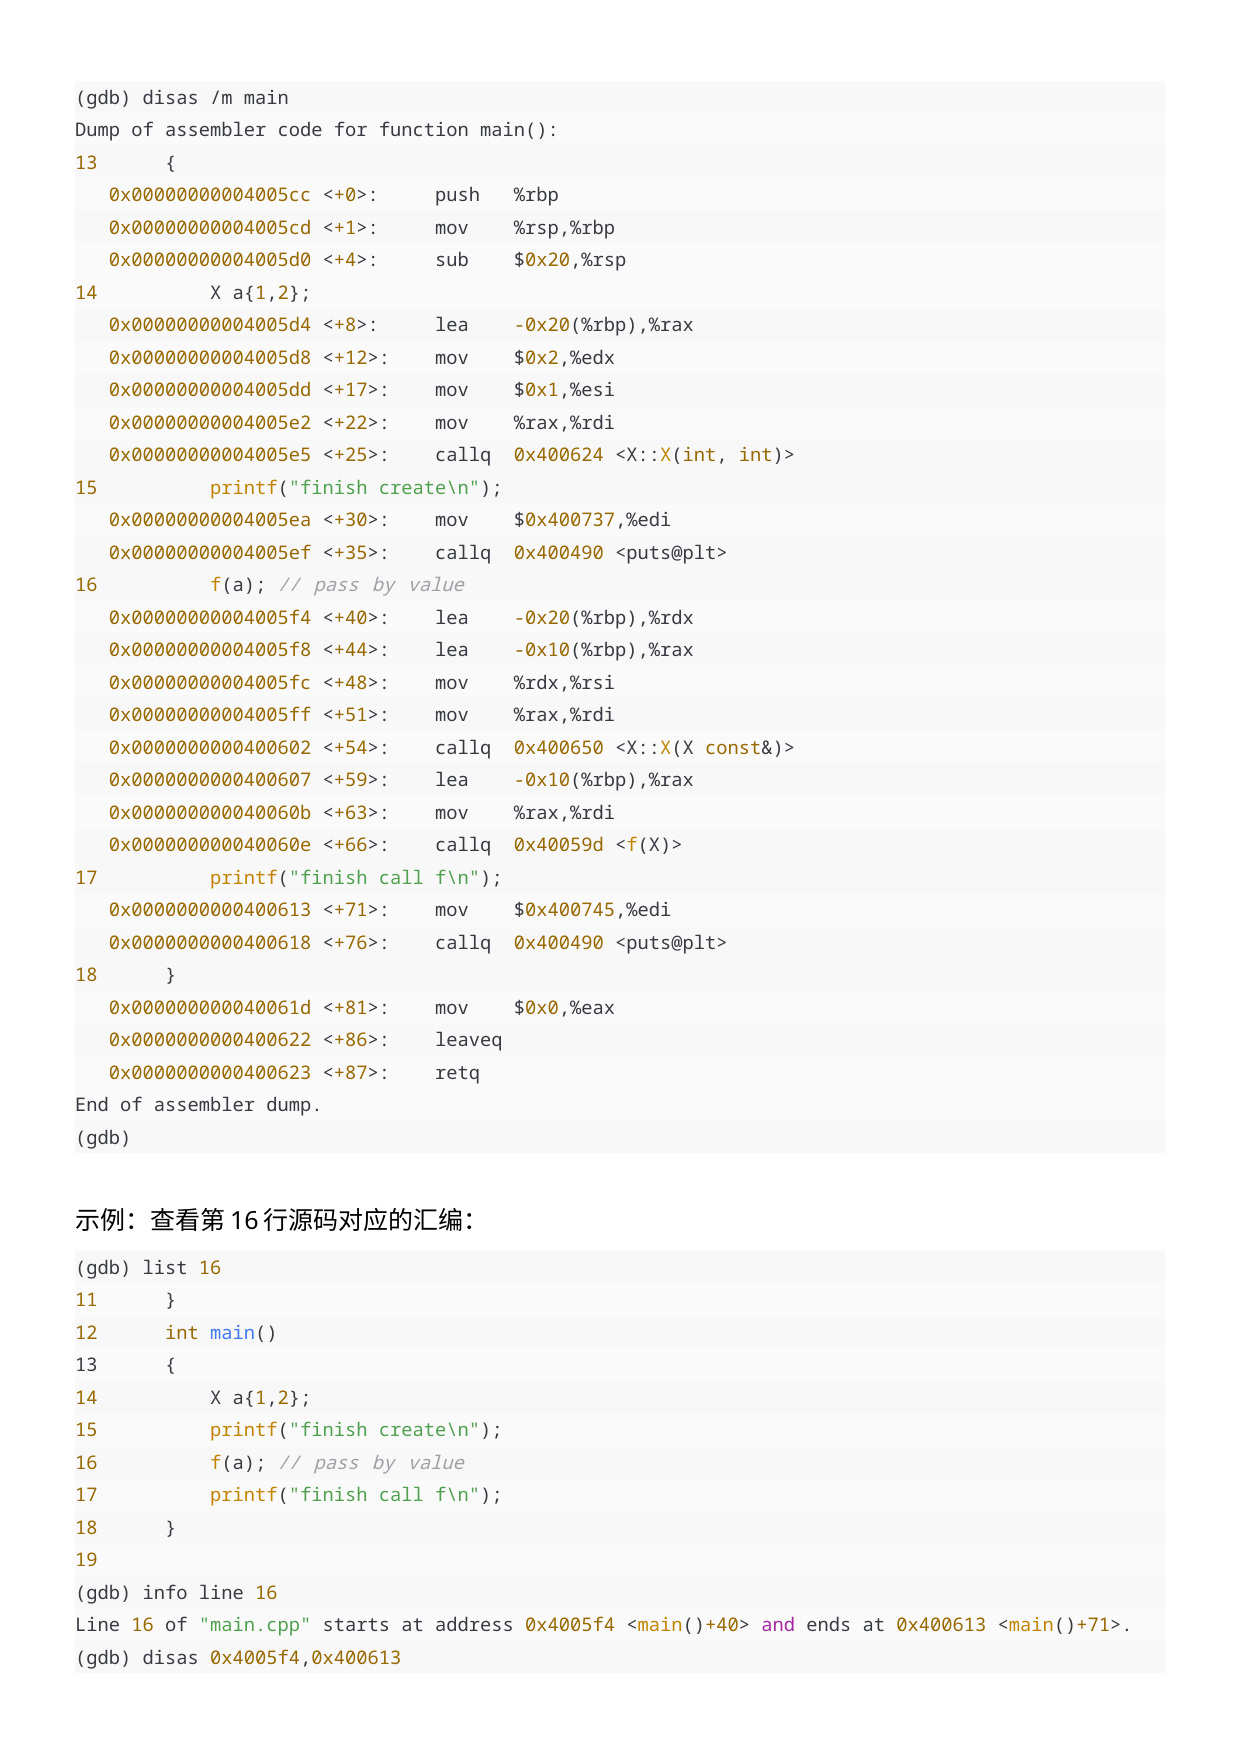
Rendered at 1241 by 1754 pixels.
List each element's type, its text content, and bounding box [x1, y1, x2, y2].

text 0x00000000004005ea <+30>: mov $0x400737,%edi [75, 503, 1165, 536]
text (gdb) disas /m main [75, 81, 1165, 113]
text 16 f(a); // pass by value [75, 568, 1165, 601]
text 15 printf("finish create\n"); [75, 1413, 1165, 1446]
text 0x00000000004005ef <+35>: callq 0x400490 <puts@plt> [75, 536, 1165, 568]
text 0x00000000004005d0 <+4>: sub $0x20,%rsp [75, 243, 1165, 276]
text 17 printf("finish call f\n"); [75, 861, 1165, 893]
text (gdb) list 16 [75, 1251, 1165, 1283]
text Line 16 of "main.cpp" starts at address 0x4005f4 <main()+40> and ends at 0x400613 <main()+71>. [75, 1608, 1165, 1641]
text End of assembler dump. [75, 1088, 1165, 1121]
text 17 printf("finish call f\n"); [75, 1478, 1165, 1511]
text 0x00000000004005d8 <+12>: mov $0x2,%edx [75, 341, 1165, 373]
text 14 X a{1,2}; [75, 1381, 1165, 1413]
text 13 { [75, 146, 1165, 178]
text 0x00000000004005f4 <+40>: lea -0x20(%rbp),%rdx [75, 601, 1165, 633]
text 0x0000000000400602 <+54>: callq 0x400650 <X::X(X const&)> [75, 731, 1165, 763]
text 15 printf("finish create\n"); [75, 471, 1165, 503]
text 19 [75, 1543, 1165, 1576]
text 0x0000000000400607 <+59>: lea -0x10(%rbp),%rax [75, 763, 1165, 796]
text 0x0000000000400623 <+87>: retq [75, 1056, 1165, 1088]
text 16 f(a); // pass by value [75, 1446, 1165, 1478]
text 0x00000000004005fc <+48>: mov %rdx,%rsi [75, 666, 1165, 698]
text 0x000000000040060e <+66>: callq 0x40059d <f(X)> [75, 828, 1165, 861]
text 11 } [75, 1283, 1165, 1316]
text 0x0000000000400622 <+86>: leaveq [75, 1023, 1165, 1056]
text 18 } [75, 958, 1165, 991]
text 0x00000000004005e2 <+22>: mov %rax,%rdi [75, 406, 1165, 438]
text 18 } [75, 1511, 1165, 1543]
text 0x0000000000400613 <+71>: mov $0x400745,%edi [75, 893, 1165, 926]
text 示例：查看第16行源码对应的汇编： [75, 1186, 1165, 1251]
text 0x0000000000400618 <+76>: callq 0x400490 <puts@plt> [75, 926, 1165, 958]
text 0x00000000004005ff <+51>: mov %rax,%rdi [75, 698, 1165, 731]
text 12 int main() [75, 1316, 1165, 1348]
text (gdb) disas 0x4005f4,0x400613 [75, 1641, 1165, 1673]
text 0x00000000004005dd <+17>: mov $0x1,%esi [75, 373, 1165, 406]
text 14 X a{1,2}; [75, 276, 1165, 308]
text 0x00000000004005f8 <+44>: lea -0x10(%rbp),%rax [75, 633, 1165, 666]
text 0x000000000040061d <+81>: mov $0x0,%eax [75, 991, 1165, 1023]
text 0x00000000004005d4 <+8>: lea -0x20(%rbp),%rax [75, 308, 1165, 341]
text 0x00000000004005e5 <+25>: callq 0x400624 <X::X(int, int)> [75, 438, 1165, 471]
text 0x00000000004005cd <+1>: mov %rsp,%rbp [75, 211, 1165, 243]
text (gdb) [75, 1121, 1165, 1153]
text 13 { [75, 1348, 1165, 1381]
text 0x00000000004005cc <+0>: push %rbp [75, 178, 1165, 211]
text 0x000000000040060b <+63>: mov %rax,%rdi [75, 796, 1165, 828]
text Dump of assembler code for function main(): [75, 113, 1165, 146]
text (gdb) info line 16 [75, 1576, 1165, 1608]
